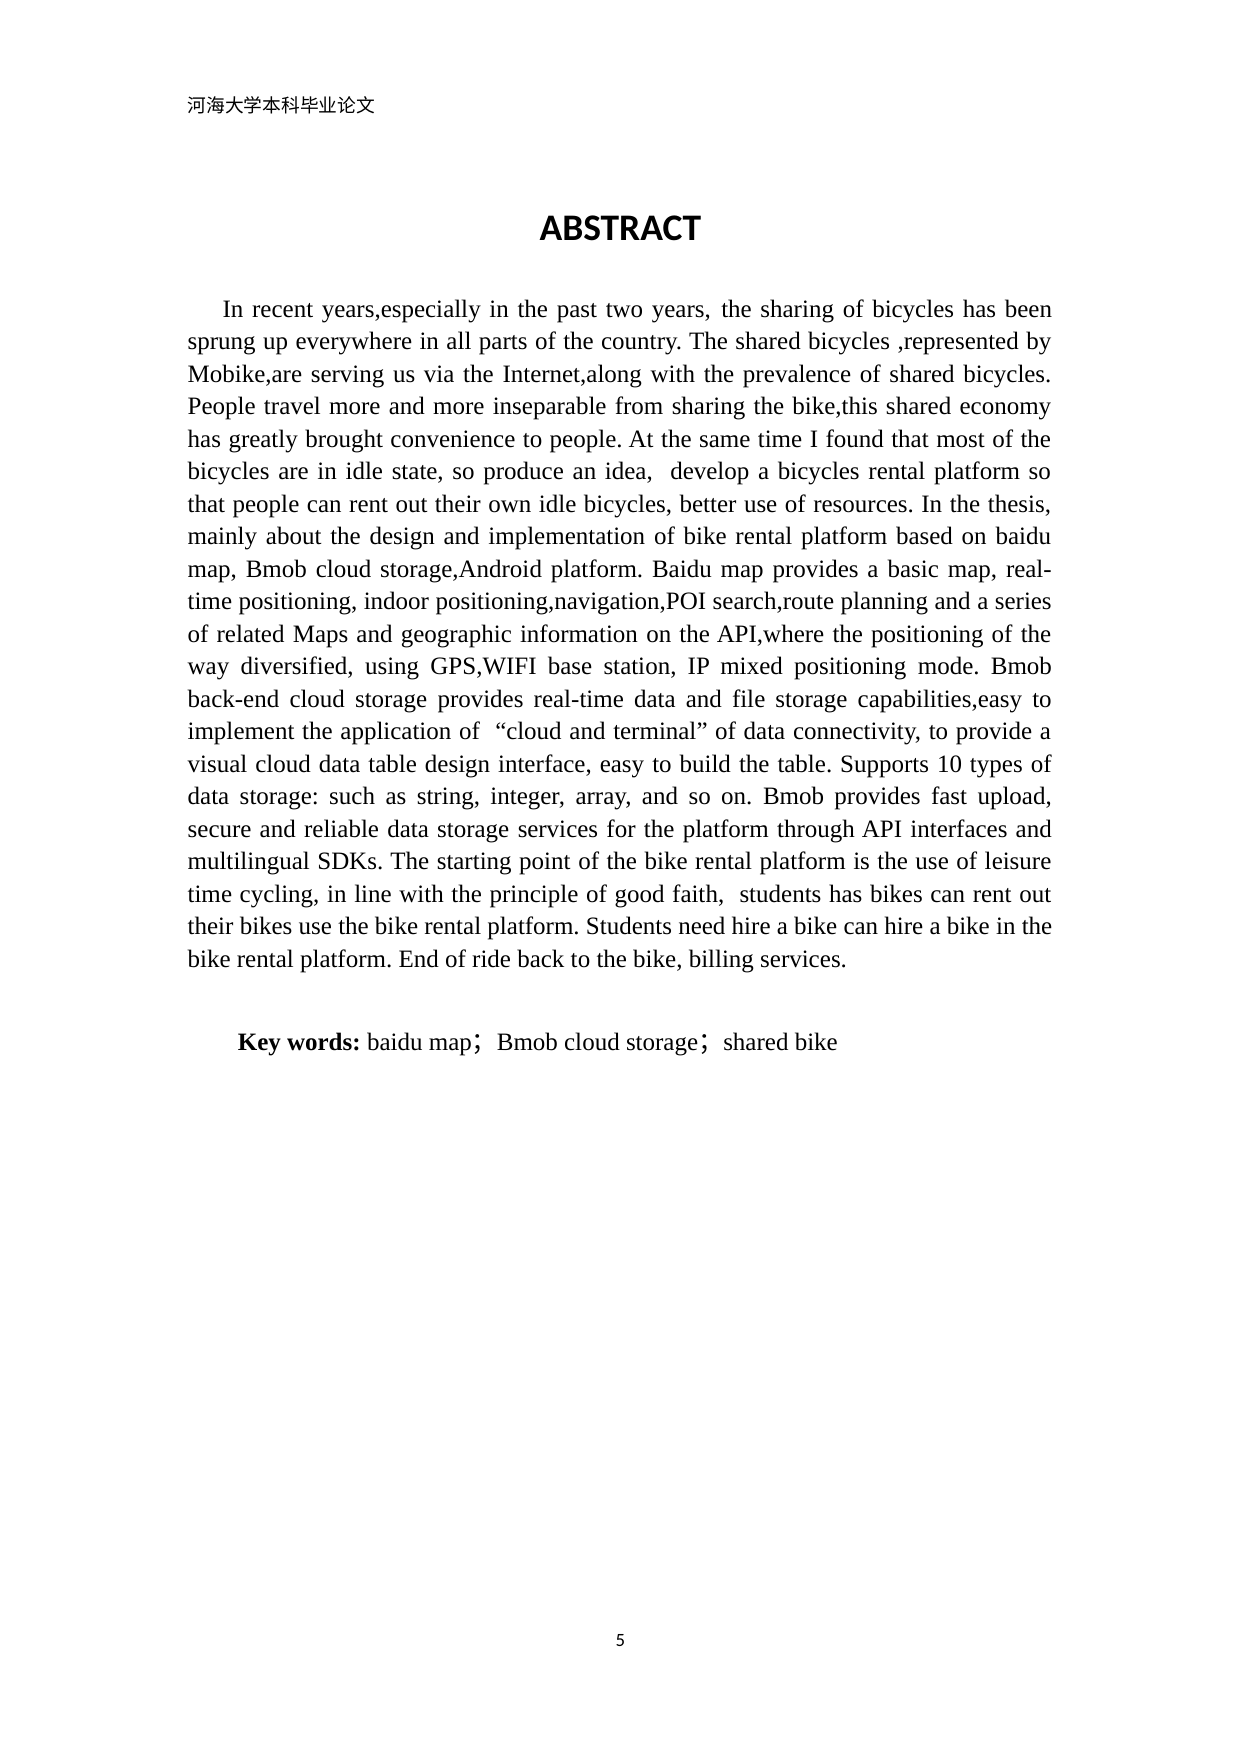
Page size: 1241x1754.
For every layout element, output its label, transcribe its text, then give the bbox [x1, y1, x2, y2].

text ABSTRACT [187, 194, 1053, 259]
text Key words: baidu map；Bmob cloud storage；shared bike [187, 1007, 1053, 1072]
text In recent years,especially in the past two years, the sharing of bicycles has been sprung up everywhere in all parts of the country. The shared bicycles ,represented by Mobike,are serving us via the Internet,along with the prevalence of shared bicycles. People travel more and more inseparable from sharing the bike,this shared economy has greatly brought convenience to people. At the same time I found that most of the bicycles are in idle state, so produce an idea, develop a bicycles rental platform so that people can rent out their own idle bicycles, better use of resources. In the thesis, mainly about the design and implementation of bike rental platform based on baidu map, Bmob cloud storage,Android platform. Baidu map provides a basic map, real-time positioning, indoor positioning,navigation,POI search,route planning and a series of related Maps and geographic information on the API,where the positioning of the way diversified, using GPS,WIFI base station, IP mixed positioning mode. Bmob back-end cloud storage provides real-time data and file storage capabilities,easy to implement the application of “cloud and terminal” of data connectivity, to provide a visual cloud data table design interface, easy to build the table. Supports 10 types of data storage: such as string, integer, array, and so on. Bmob provides fast upload, secure and reliable data storage services for the platform through API interfaces and multilingual SDKs. The starting point of the bike rental platform is the use of leisure time cycling, in line with the principle of good faith, students has bikes can rent out their bikes use the bike rental platform. Students need hire a bike can hire a bike in the bike rental platform. End of ride back to the bike, billing services. [187, 292, 1053, 974]
